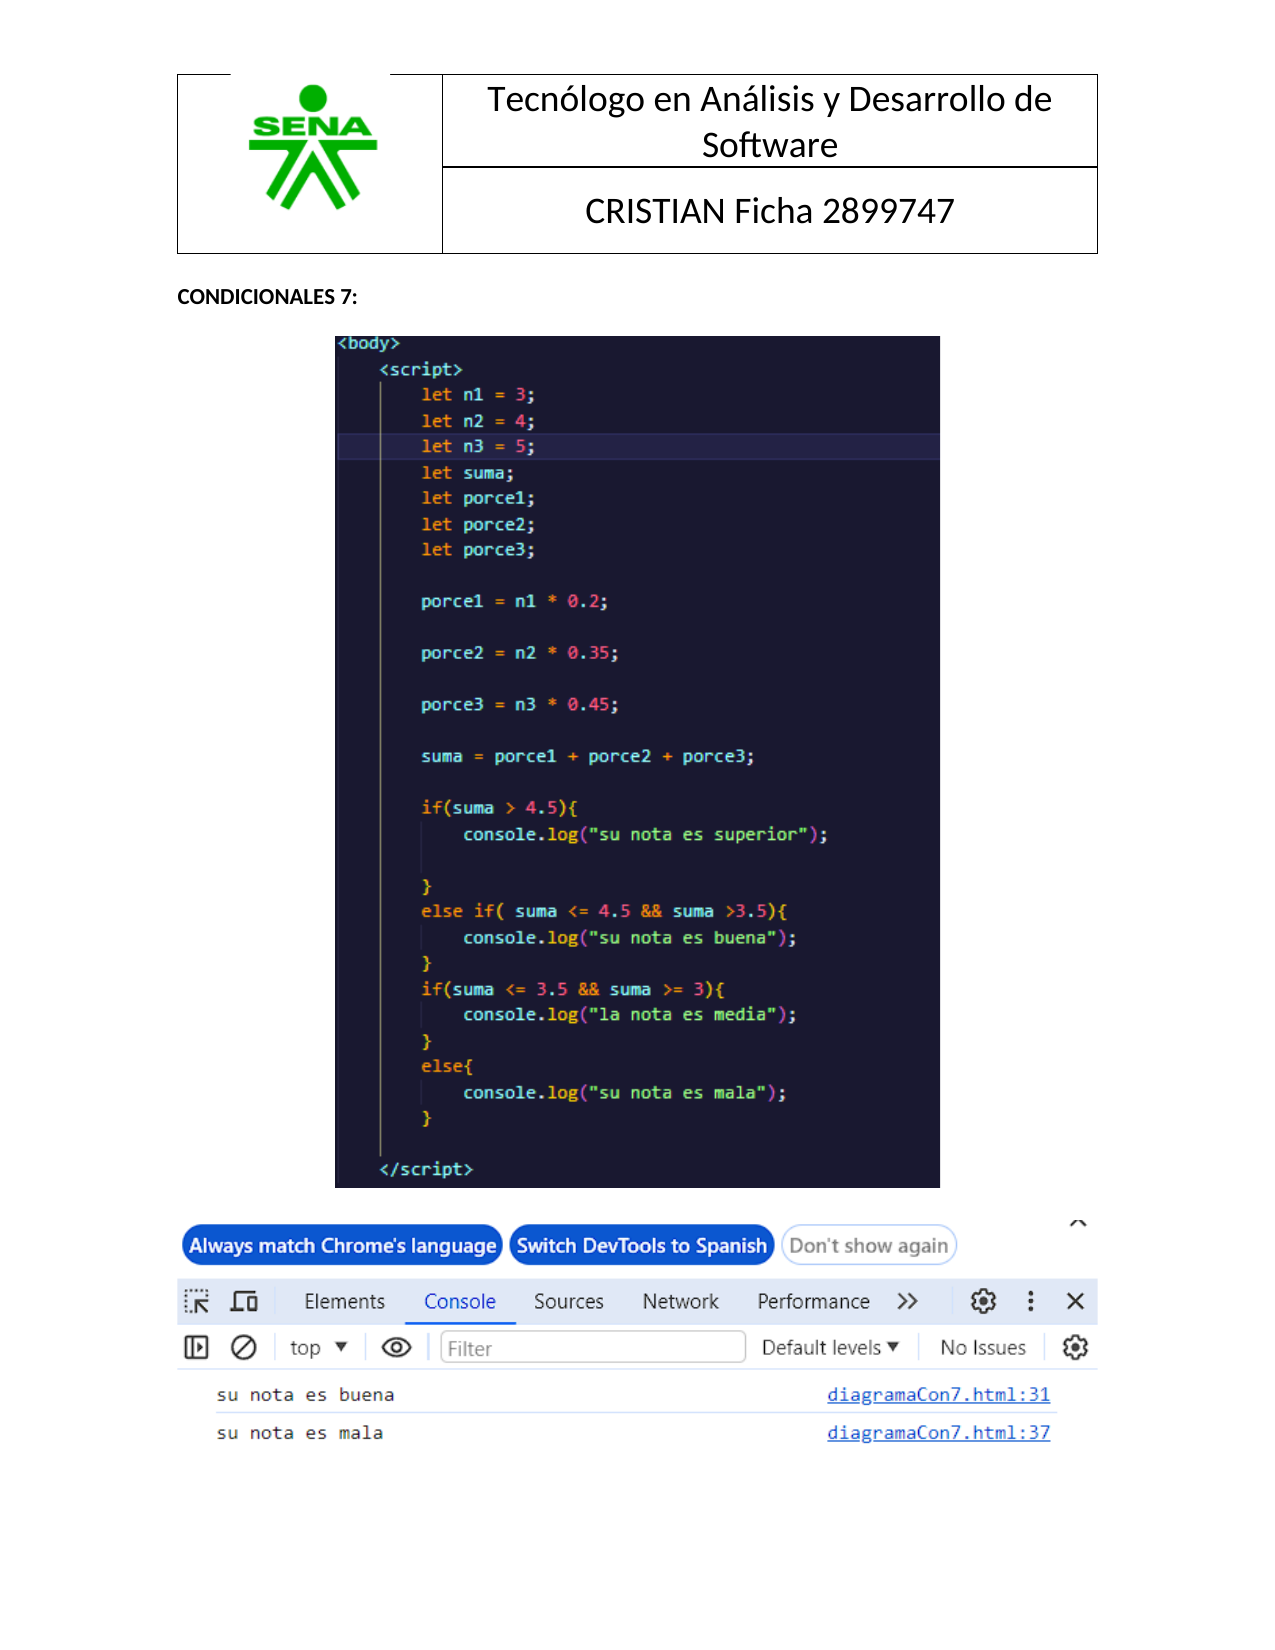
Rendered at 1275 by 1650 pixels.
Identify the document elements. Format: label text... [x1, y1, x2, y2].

picture [333, 336, 939, 1187]
picture [177, 1220, 1098, 1450]
text CONDICIONALES 7: [177, 282, 1098, 310]
picture [230, 74, 390, 226]
